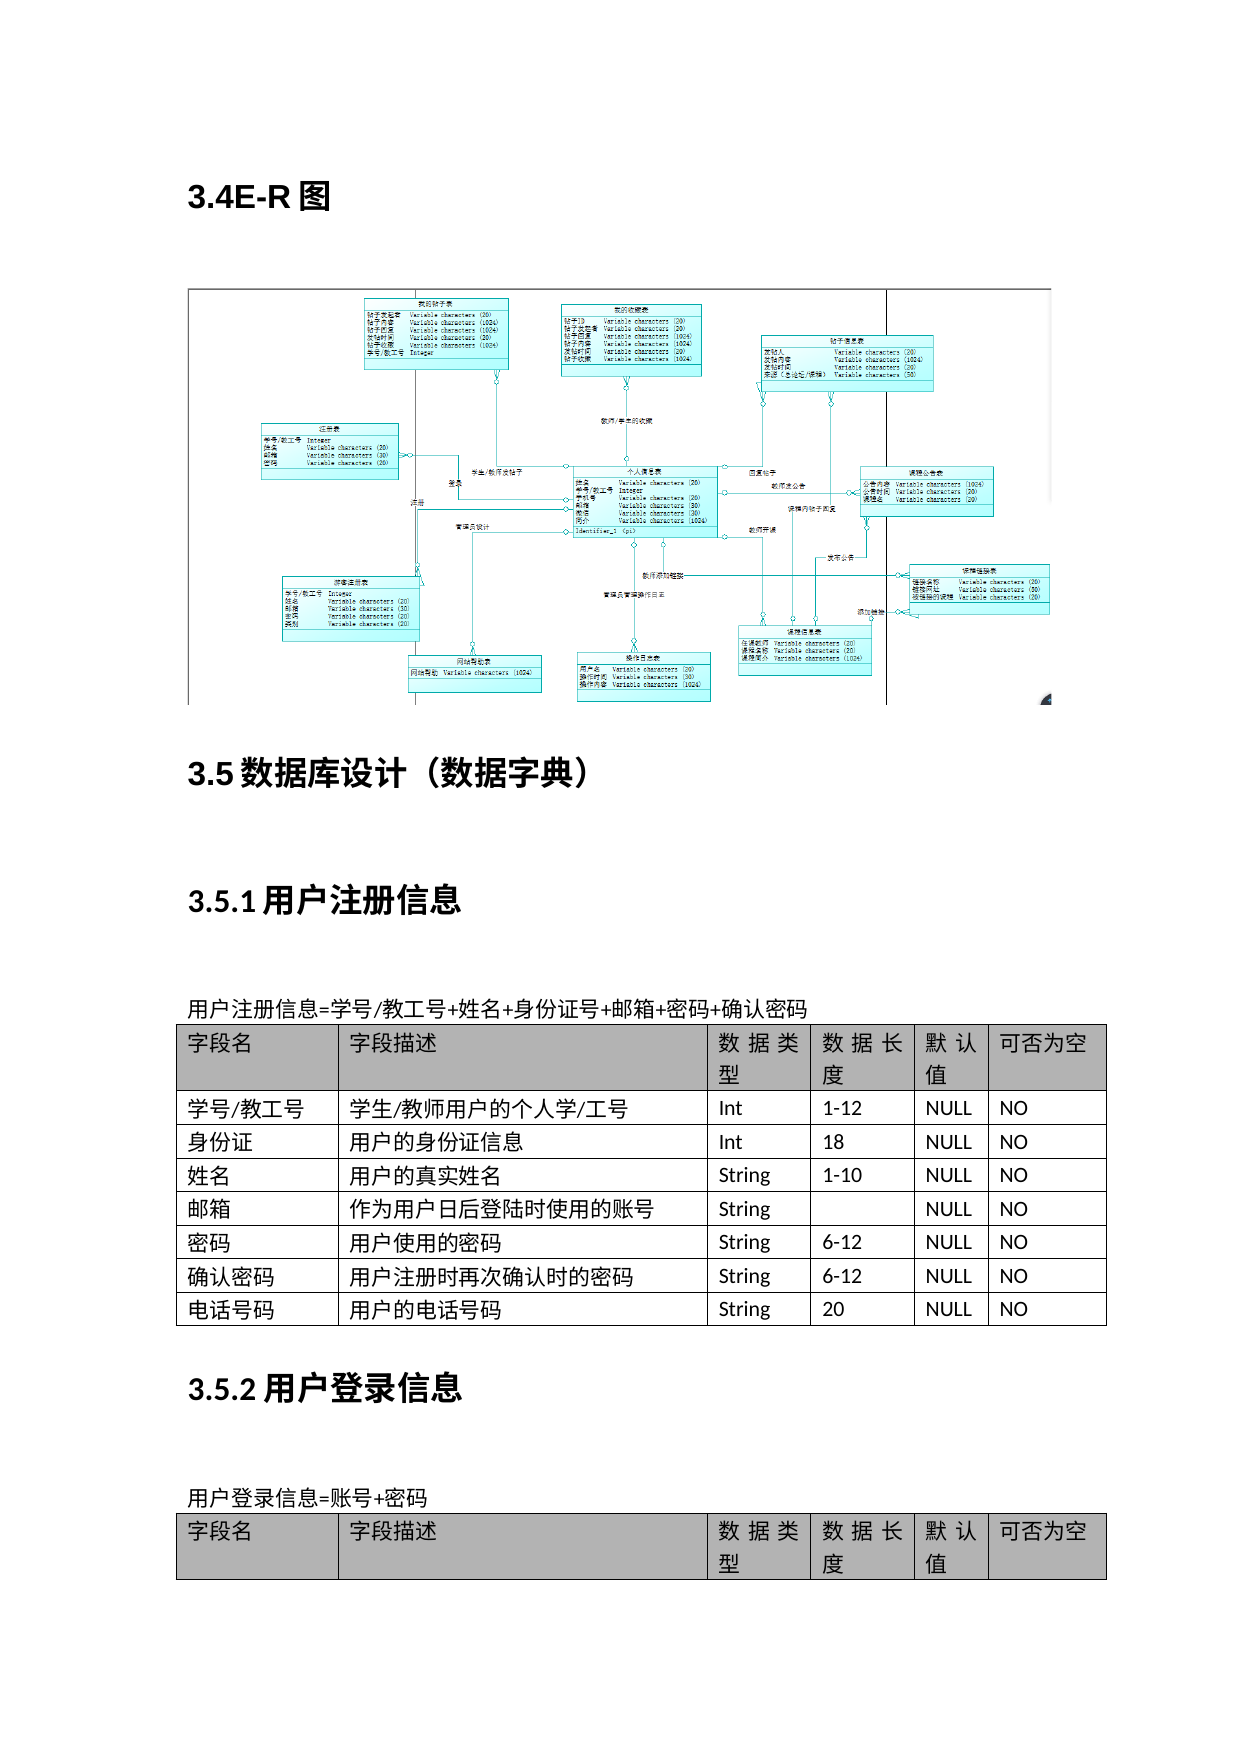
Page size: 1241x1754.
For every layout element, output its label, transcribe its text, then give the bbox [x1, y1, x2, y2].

text 用户登录信息=账号+密码 [187, 1480, 1053, 1513]
table_cell 用户的真实姓名 [339, 1159, 707, 1191]
table_cell String [708, 1159, 810, 1191]
table_cell 6-12 [811, 1226, 914, 1258]
table_cell 18 [811, 1125, 914, 1157]
text 用户注册信息=学号/教工号+姓名+身份证号+邮箱+密码+确认密码 [187, 992, 1053, 1024]
table_header 默认值 [915, 1514, 988, 1579]
table_header 数据类型 [708, 1025, 810, 1090]
table_cell 用户使用的密码 [339, 1226, 707, 1258]
table_cell NO [989, 1125, 1106, 1157]
table_cell Int [708, 1125, 810, 1157]
table_header 数据长度 [811, 1025, 914, 1090]
table_cell 6-12 [811, 1259, 914, 1292]
table_cell NULL [915, 1226, 988, 1258]
table_cell String [708, 1192, 810, 1224]
subtitle 3.5数据库设计（数据字典） [187, 738, 1053, 803]
table_cell NULL [915, 1293, 988, 1325]
table_cell 1-10 [811, 1159, 914, 1191]
subtitle 3.5.1用户注册信息 [187, 865, 1053, 930]
table_cell NO [989, 1293, 1106, 1325]
table_cell 20 [811, 1293, 914, 1325]
table_cell 用户的身份证信息 [339, 1125, 707, 1157]
table_cell 学生/教师用户的个人学/工号 [339, 1091, 707, 1124]
table_header 数据类型 [708, 1514, 810, 1579]
table_cell NO [989, 1259, 1106, 1292]
table_cell NO [989, 1091, 1106, 1124]
table_cell 身份证 [177, 1125, 338, 1157]
table_header 数据长度 [811, 1514, 914, 1579]
table_header 字段名 [177, 1514, 338, 1579]
table_header 默认值 [915, 1025, 988, 1090]
table_cell String [708, 1259, 810, 1292]
table_cell Int [708, 1091, 810, 1124]
table_cell NULL [915, 1125, 988, 1157]
table_header 字段描述 [339, 1025, 707, 1090]
table_cell NULL [915, 1192, 988, 1224]
table_cell 电话号码 [177, 1293, 338, 1325]
table_cell String [708, 1226, 810, 1258]
table_cell 用户注册时再次确认时的密码 [339, 1259, 707, 1292]
table_header 可否为空 [989, 1514, 1106, 1579]
table_header 字段描述 [339, 1514, 707, 1579]
table_cell 姓名 [177, 1159, 338, 1191]
table_cell [811, 1192, 914, 1224]
subtitle 3.4E-R图 [187, 162, 1053, 227]
table_cell 用户的电话号码 [339, 1293, 707, 1325]
table_cell NULL [915, 1259, 988, 1292]
table_cell 密码 [177, 1226, 338, 1258]
table_cell NO [989, 1159, 1106, 1191]
table_cell 确认密码 [177, 1259, 338, 1292]
table_header 字段名 [177, 1025, 338, 1090]
table_header 可否为空 [989, 1025, 1106, 1090]
table_cell NULL [915, 1091, 988, 1124]
subtitle 3.5.2 用户登录信息 [187, 1353, 1053, 1418]
table_cell NO [989, 1226, 1106, 1258]
table_cell String [708, 1293, 810, 1325]
picture [187, 288, 1052, 705]
table_cell 1-12 [811, 1091, 914, 1124]
table_cell NO [989, 1192, 1106, 1224]
table_cell 作为用户日后登陆时使用的账号 [339, 1192, 707, 1224]
table_cell 邮箱 [177, 1192, 338, 1224]
table_cell 学号/教工号 [177, 1091, 338, 1124]
table_cell NULL [915, 1159, 988, 1191]
